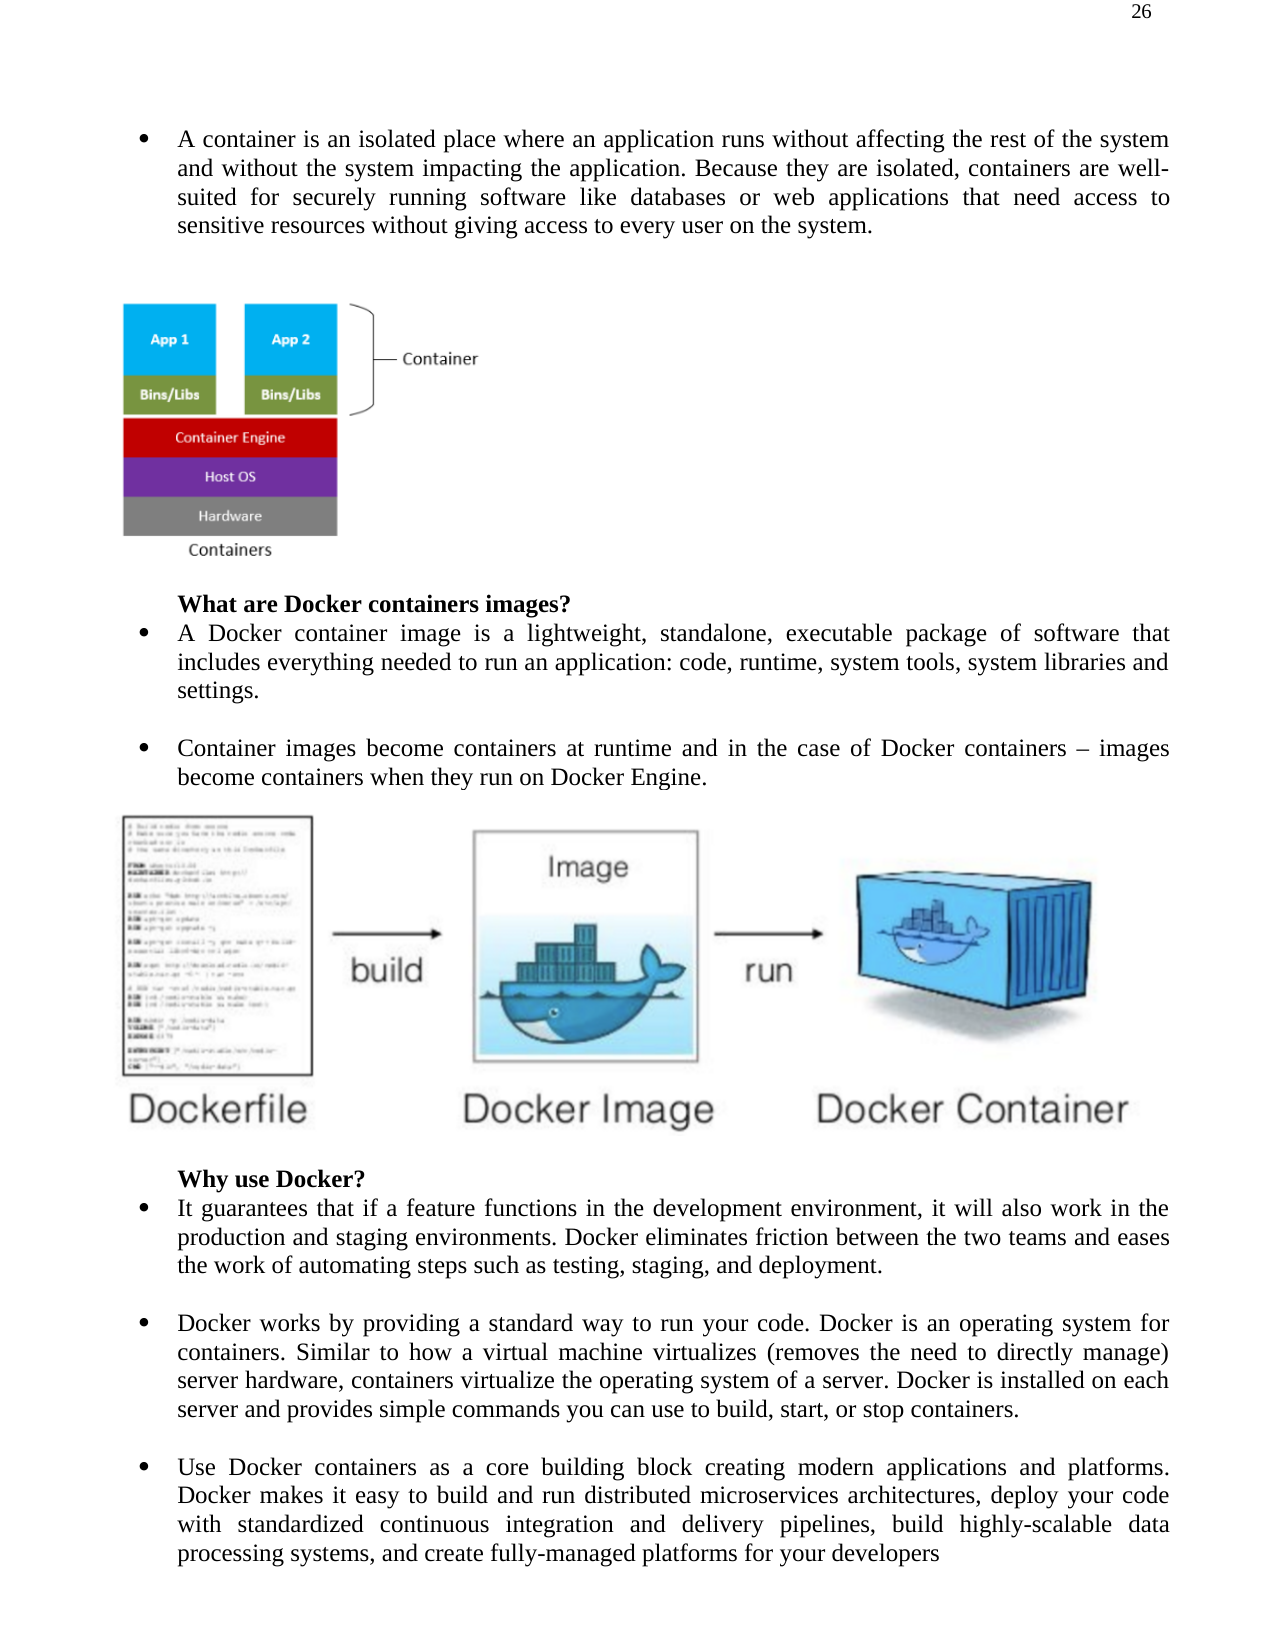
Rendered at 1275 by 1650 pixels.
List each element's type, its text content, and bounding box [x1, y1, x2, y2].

list Why use Docker? [177, 1164, 1171, 1193]
picture [102, 267, 481, 561]
list What are Docker containers images? [177, 589, 1171, 618]
list It guarantees that if a feature functions in the development environment, it will also work in the production and staging environments. Docker eliminates friction between the two teams and eases the work of automating steps such as testing, staging, and deployment. [139, 1193, 1171, 1279]
list Container images become containers at runtime and in the case of Docker containers – images become containers when they run on Docker Engine. [139, 733, 1171, 791]
list A Docker container image is a lightweight, standalone, executable package of software that includes everything needed to run an application: code, runtime, system tools, system libraries and settings. [139, 618, 1171, 704]
list Docker works by providing a standard way to run your code. Docker is an operating system for containers. Similar to how a virtual machine virtualizes (removes the need to directly manage) server hardware, containers virtualize the operating system of a server. Docker is installed on each server and provides simple commands you can use to build, start, or stop containers. [139, 1308, 1171, 1423]
picture [102, 790, 1151, 1136]
list Use Docker containers as a core building block creating modern applications and platforms. Docker makes it easy to build and run distributed microservices architectures, deploy your code with standardized continuous integration and delivery pipelines, build highly-scalable data processing systems, and create fully-managed platforms for your developers [139, 1452, 1171, 1567]
list A container is an isolated place where an application runs without affecting the rest of the system and without the system impacting the application. Because they are isolated, containers are well-suited for securely running software like databases or web applications that need access to sensitive resources without giving access to every user on the system. [139, 124, 1171, 239]
